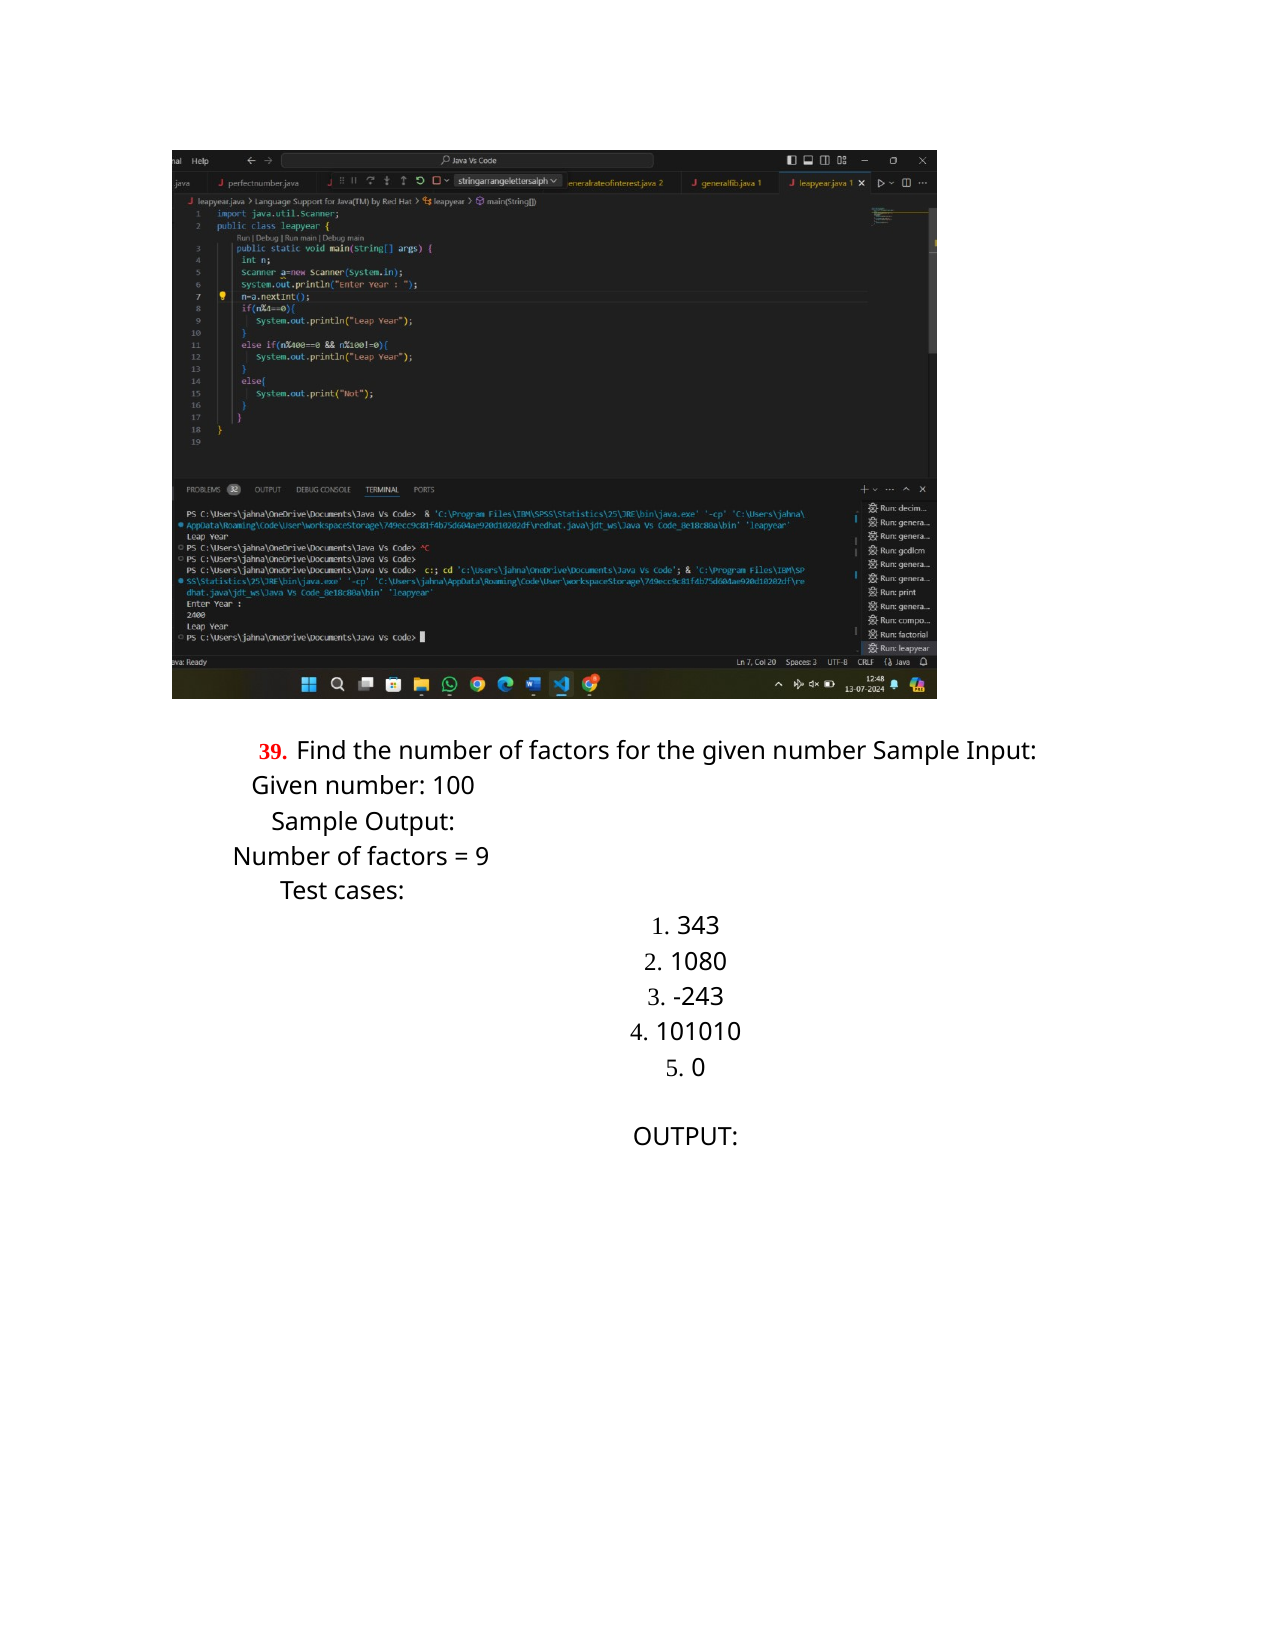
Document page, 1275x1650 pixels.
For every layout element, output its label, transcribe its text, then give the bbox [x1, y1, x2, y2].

list 343 [225, 908, 1146, 942]
text OUTPUT: [225, 1118, 1146, 1153]
list 0 [225, 1049, 1146, 1083]
list 1080 [225, 943, 1146, 977]
text Sample Output: [187, 803, 501, 837]
list 101010 [225, 1014, 1146, 1048]
text Number of factors = 9 Test cases: [187, 838, 497, 907]
list Find the number of factors for the given number Sample Input: [150, 733, 1146, 767]
picture [172, 150, 937, 699]
list -243 [225, 978, 1146, 1013]
text Given number: 100 [187, 768, 501, 802]
